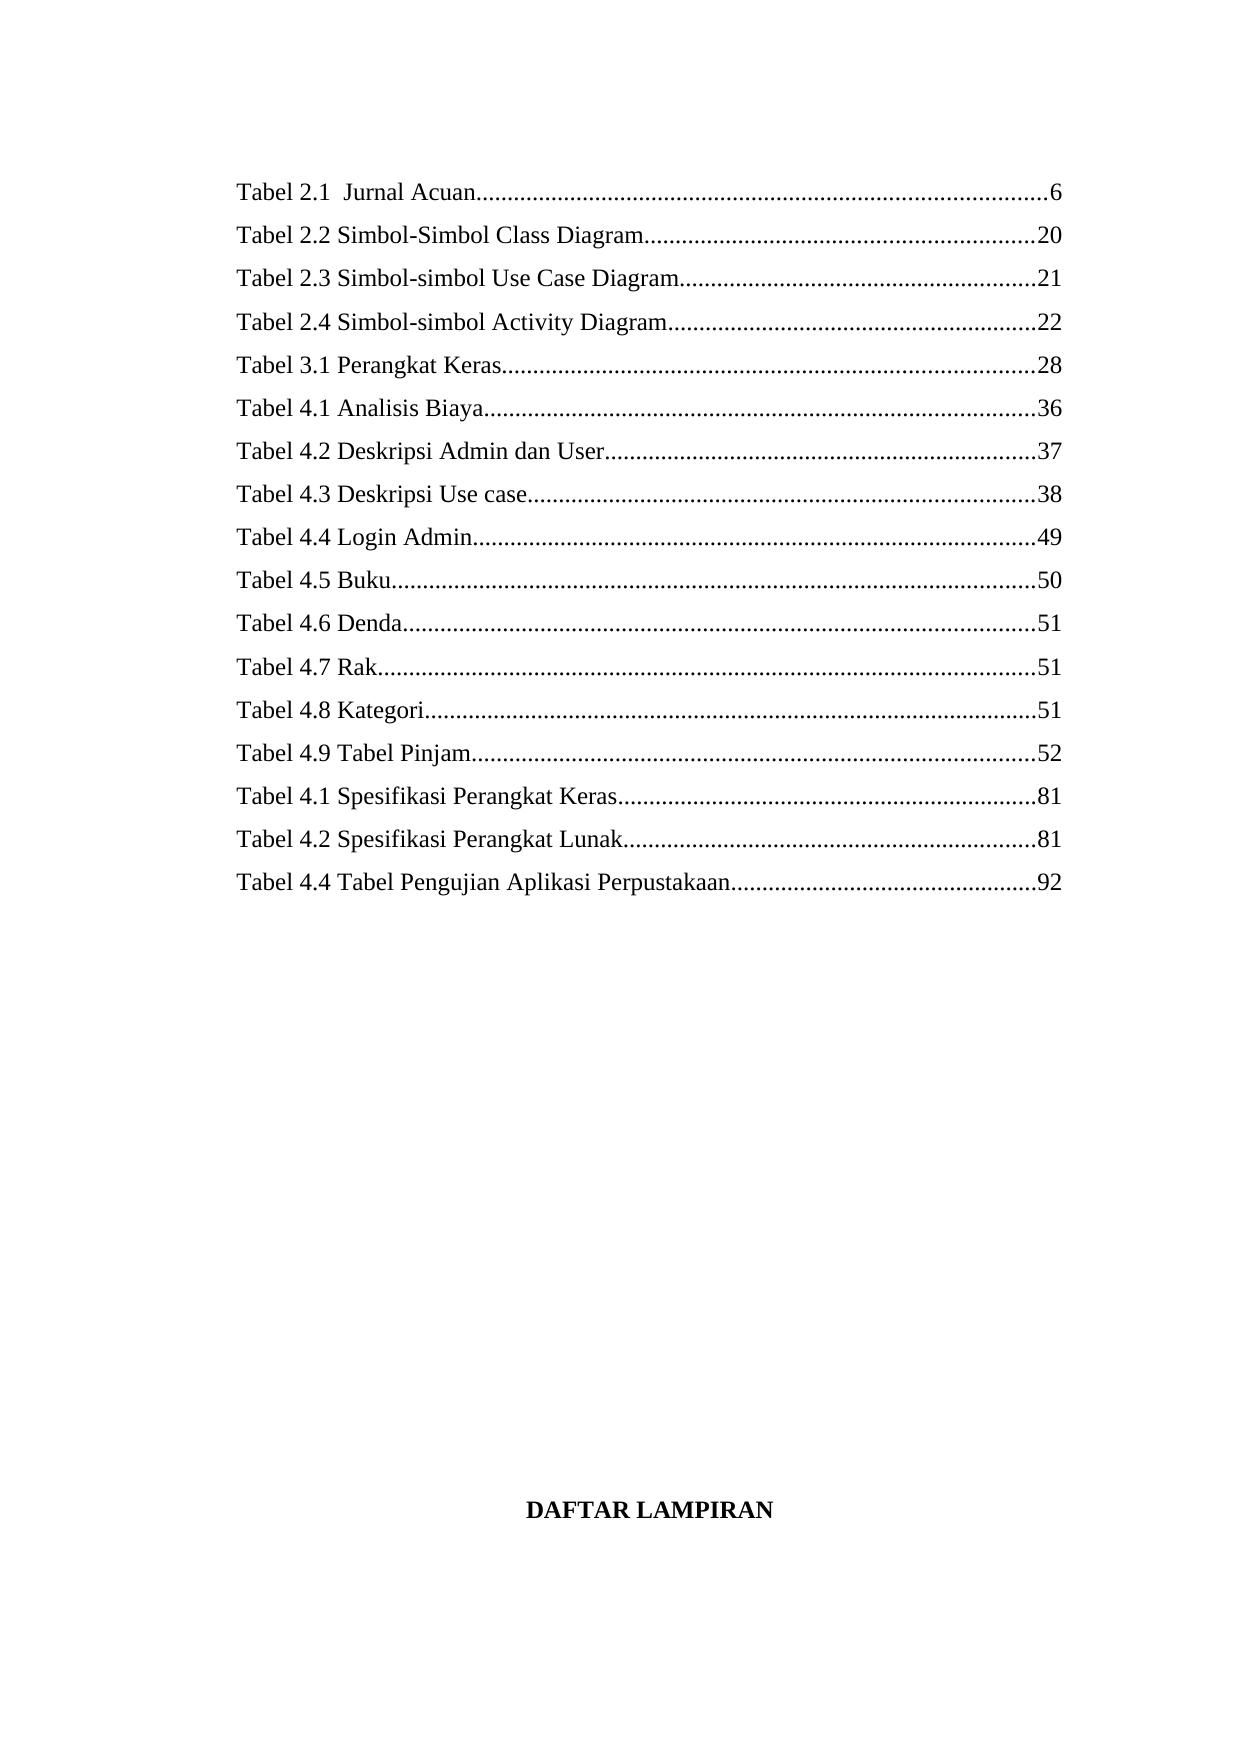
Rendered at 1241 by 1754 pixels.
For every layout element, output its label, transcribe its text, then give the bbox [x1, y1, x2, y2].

text Tabel 4.3 Deskripsi Use case 38 [236, 479, 1063, 508]
text Tabel 4.2 Spesifikasi Perangkat Lunak 81 [236, 824, 1063, 853]
text Tabel 4.5 Buku 50 [236, 565, 1063, 594]
text Tabel 4.4 Tabel Pengujian Aplikasi Perpustakaan 92 [236, 867, 1063, 896]
text Tabel 2.3 Simbol-simbol Use Case Diagram 21 [236, 263, 1063, 292]
text Tabel 4.8 Kategori 51 [236, 695, 1063, 723]
text Tabel 2.1 Jurnal Acuan 6 [236, 177, 1063, 206]
text Tabel 4.1 Analisis Biaya 36 [236, 393, 1063, 422]
text Tabel 4.6 Denda 51 [236, 608, 1063, 637]
subtitle DAFTAR LAMPIRAN [236, 1495, 1063, 1524]
text Tabel 2.4 Simbol-simbol Activity Diagram 22 [236, 307, 1063, 335]
text Tabel 4.4 Login Admin 49 [236, 522, 1063, 551]
text Tabel 4.1 Spesifikasi Perangkat Keras 81 [236, 781, 1063, 810]
text Tabel 4.9 Tabel Pinjam 52 [236, 738, 1063, 767]
text Tabel 4.7 Rak 51 [236, 652, 1063, 680]
text Tabel 3.1 Perangkat Keras 28 [236, 350, 1063, 378]
text Tabel 4.2 Deskripsi Admin dan User 37 [236, 436, 1063, 465]
text Tabel 2.2 Simbol-Simbol Class Diagram 20 [236, 220, 1063, 249]
